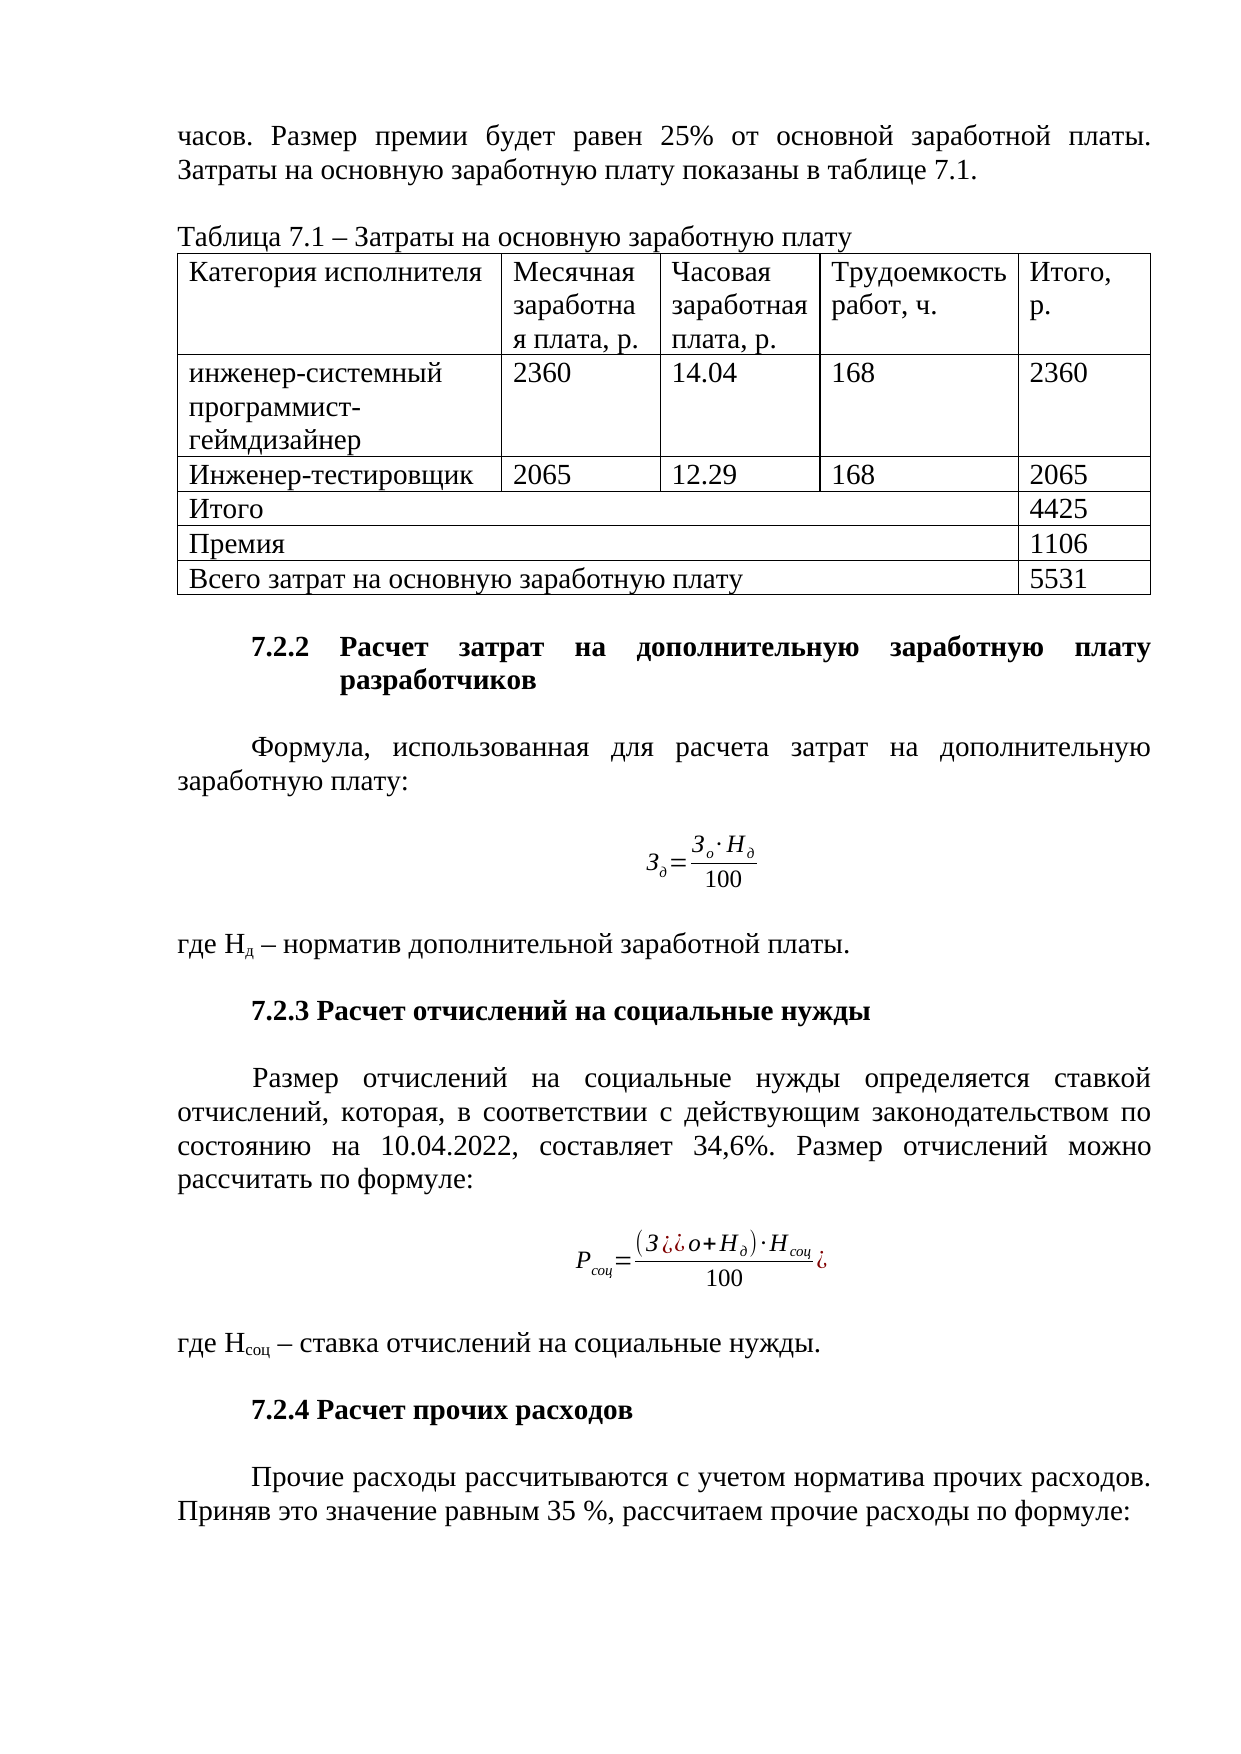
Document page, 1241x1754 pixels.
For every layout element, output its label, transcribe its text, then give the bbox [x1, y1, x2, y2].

table_cell Итого [178, 492, 1018, 525]
text 7.2.3 Расчет отчислений на социальные нужды [177, 993, 1152, 1027]
table_header Месячная заработная плата, р. [502, 254, 660, 354]
table_cell Инженер-тестировщик [178, 457, 501, 491]
text Таблица 7.1 – Затраты на основную заработную плату [177, 219, 1152, 253]
table_header Категория исполнителя [178, 254, 501, 354]
table_cell инженер-системный программист-геймдизайнер [178, 355, 501, 456]
text Размер отчислений на социальные нужды определяется ставкой отчислений, которая, в соответствии с действующим законодательством по состоянию на 10.04.2022, составляет 34,6%. Размер отчислений можно рассчитать по формуле: [177, 1061, 1152, 1195]
table_cell Всего затрат на основную заработную плату [178, 561, 1018, 594]
table_cell 12.29 [661, 457, 819, 491]
table_header Часовая заработная плата, р. [661, 254, 819, 354]
table_cell Премия [178, 526, 1018, 560]
text 7.2.4 Расчет прочих расходов [177, 1392, 1152, 1426]
table_cell 168 [821, 355, 1018, 456]
table_cell 2360 [502, 355, 660, 456]
text где Нсоц – ставка отчислений на социальные нужды. [177, 1325, 1152, 1359]
table_cell 2360 [1019, 355, 1150, 456]
table_cell 1106 [1019, 526, 1150, 560]
table_cell 168 [821, 457, 1018, 491]
table_cell 2065 [502, 457, 660, 491]
table_header Итого, р. [1019, 254, 1150, 354]
text где Нд – норматив дополнительной заработной платы. [177, 926, 1152, 960]
text Формула, использованная для расчета затрат на дополнительную заработную плату: [177, 729, 1152, 797]
text 7.2.2 Расчет затрат на дополнительную заработную плату разработчиков [251, 629, 1152, 696]
text Прочие расходы рассчитываются с учетом норматива прочих расходов. Приняв это значение равным 35 %, рассчитаем прочие расходы по формуле: [177, 1459, 1152, 1526]
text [177, 118, 1152, 186]
table_header Трудоемкость работ, ч. [821, 254, 1018, 354]
table_cell 2065 [1019, 457, 1150, 491]
table_cell 4425 [1019, 492, 1150, 525]
table_cell 5531 [1019, 561, 1150, 594]
table_cell 14.04 [661, 355, 819, 456]
